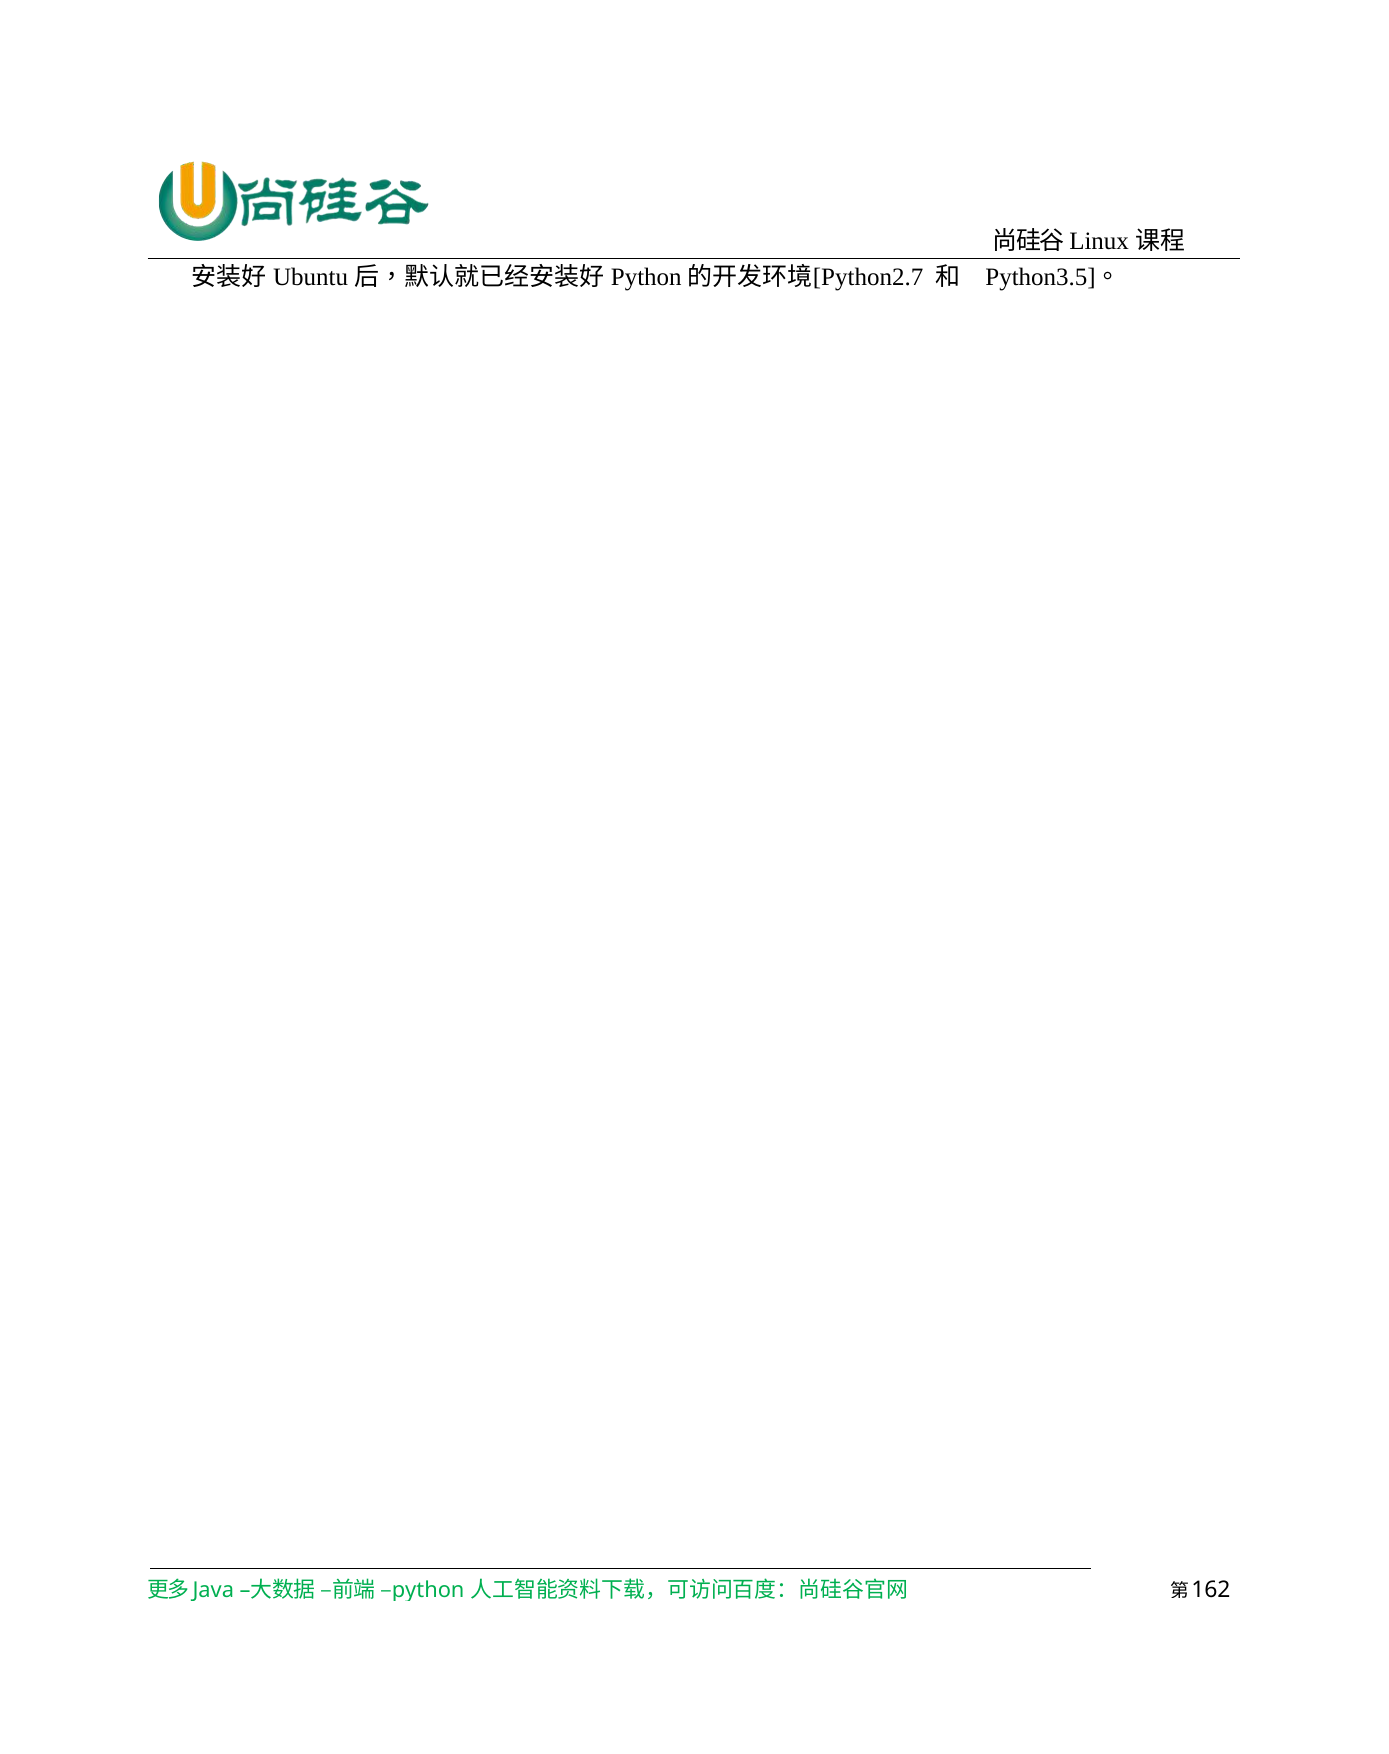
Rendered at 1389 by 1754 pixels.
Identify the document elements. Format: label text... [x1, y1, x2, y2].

text 安装好 Ubuntu 后，默认就已经安装好 Python 的开发环境[Python2.7 和 Python3.5]。 [191, 258, 1345, 292]
picture [158, 161, 429, 241]
